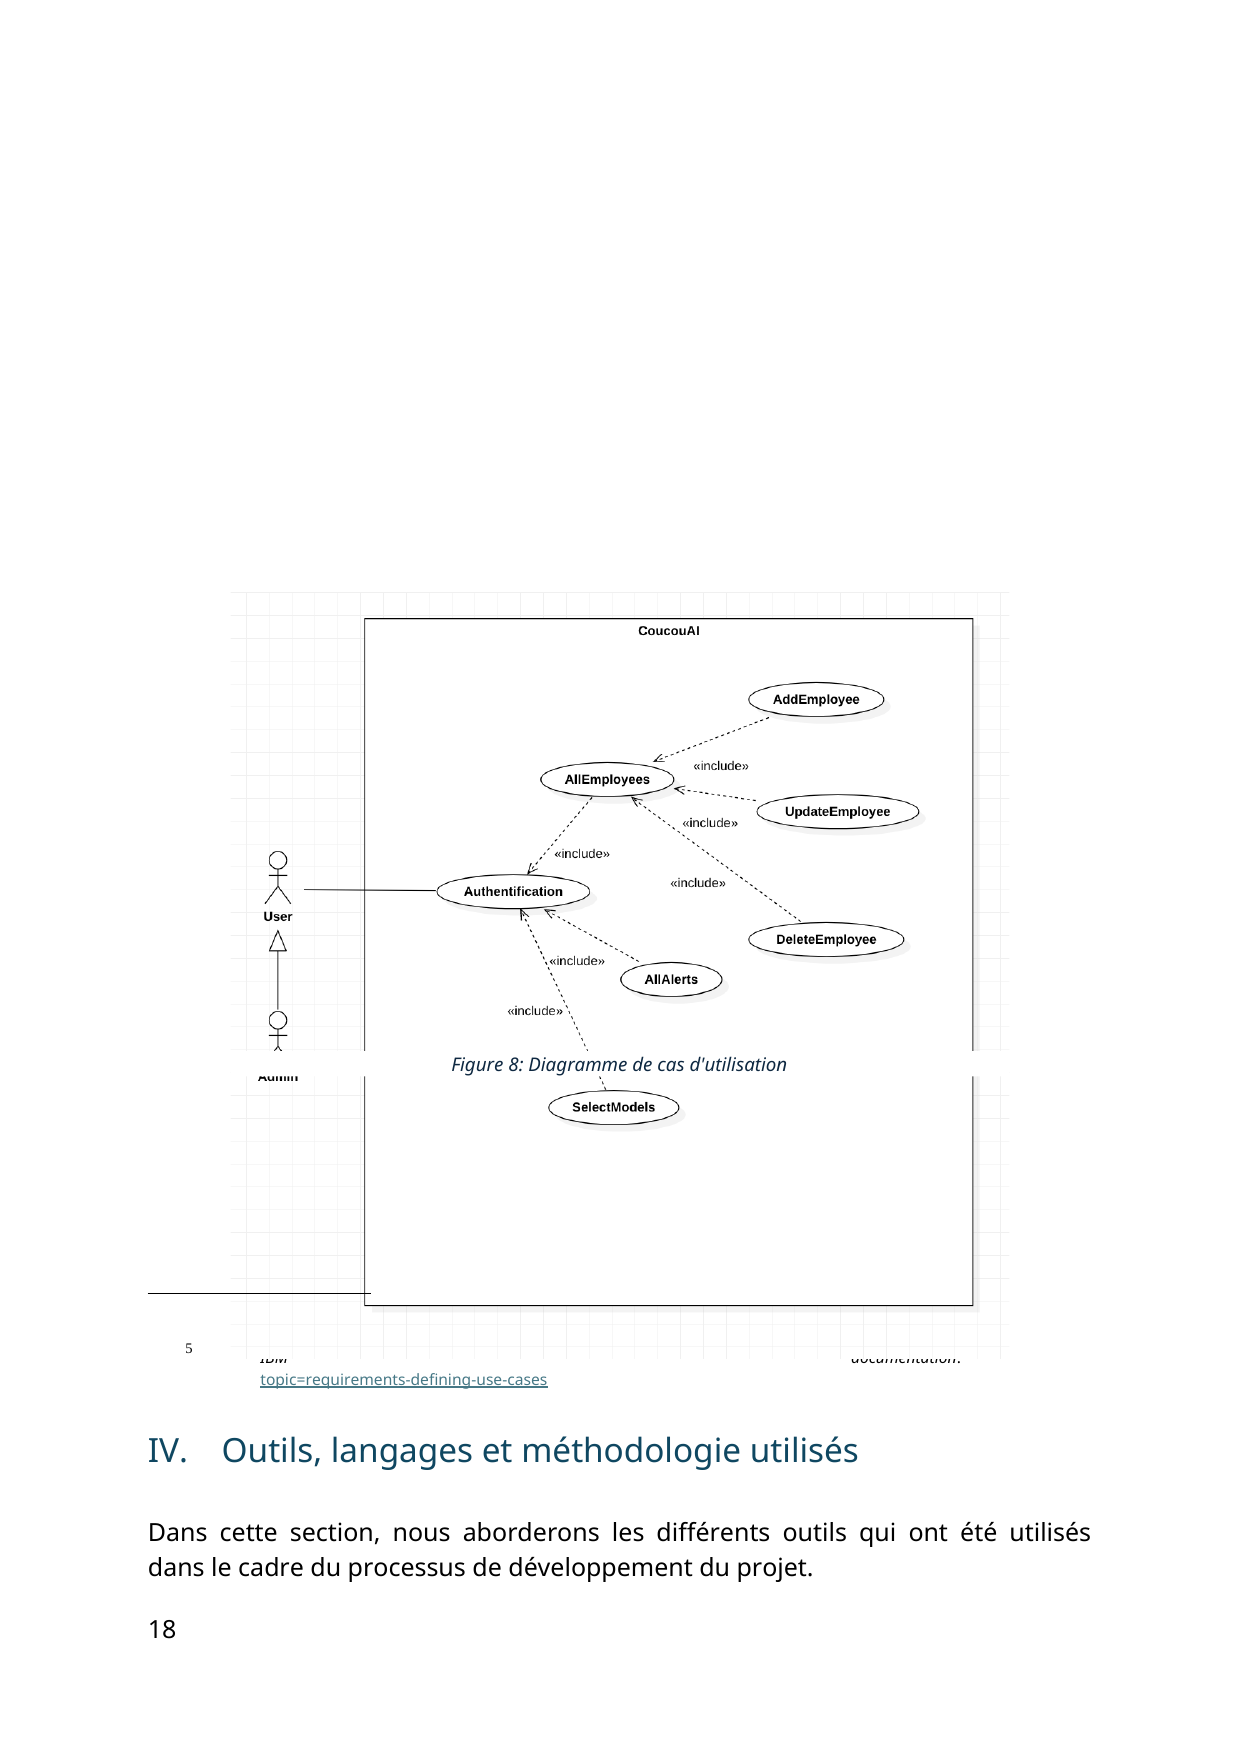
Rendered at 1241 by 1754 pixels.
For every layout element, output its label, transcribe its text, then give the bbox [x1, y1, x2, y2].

list IBM documentation. (s. d.). Consulté le 8 avril 2024, à l’adresse https://www.ibm.com/docs/fr/engineering-lifecycle-management-suite/lifecycle-management/7.0.1?topic=requirements-defining-use-cases [185, 1340, 1093, 1390]
subtitle Outils, langages et méthodologie utilisés [148, 1427, 1093, 1473]
picture [230, 1077, 1010, 1359]
text Dans cette section, nous aborderons les différents outils qui ont été utilisés dans le cadre du processus de développement du projet. [148, 1515, 1093, 1583]
picture [230, 592, 1010, 1051]
